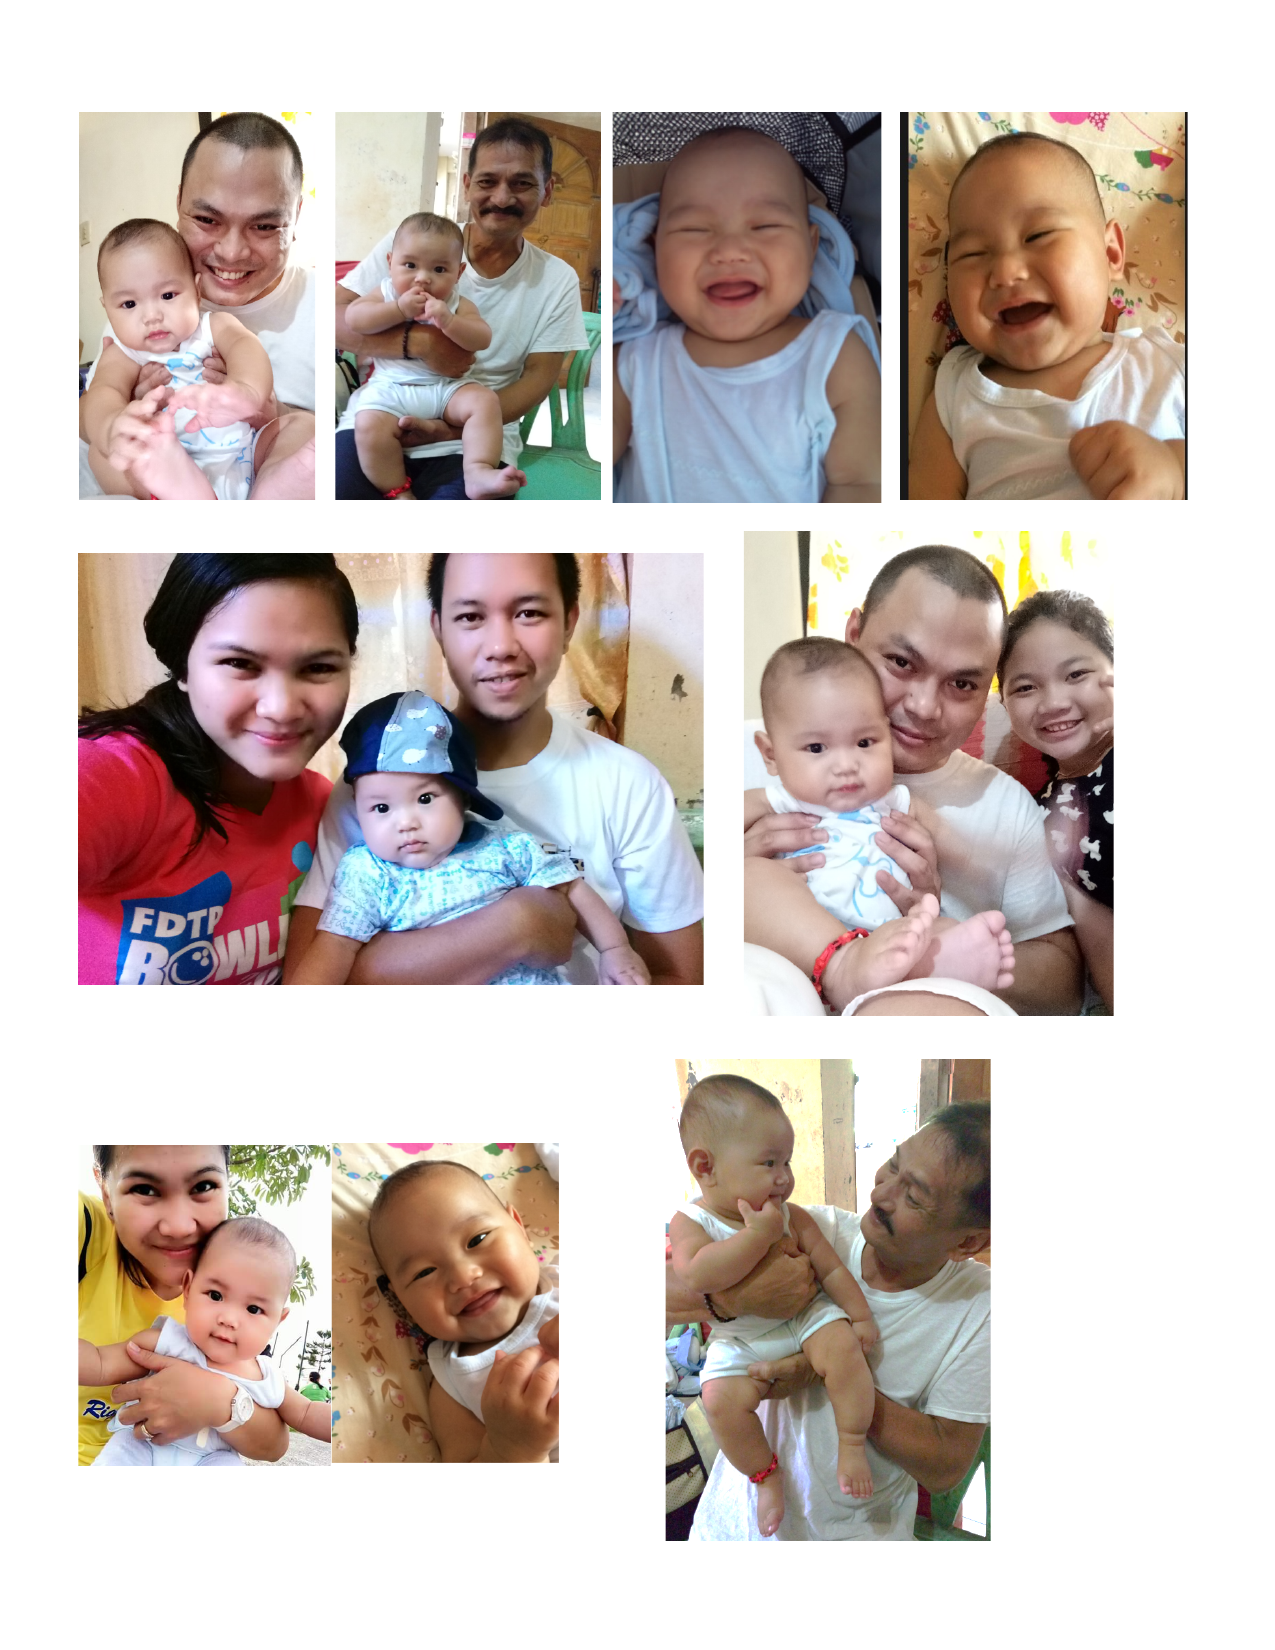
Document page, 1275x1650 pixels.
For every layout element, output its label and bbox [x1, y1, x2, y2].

picture [332, 1143, 558, 1462]
picture [78, 1145, 331, 1466]
picture [79, 112, 315, 500]
picture [612, 112, 882, 503]
picture [665, 1059, 991, 1541]
picture [335, 112, 601, 500]
picture [743, 531, 1114, 1016]
picture [900, 112, 1188, 500]
picture [78, 553, 704, 985]
